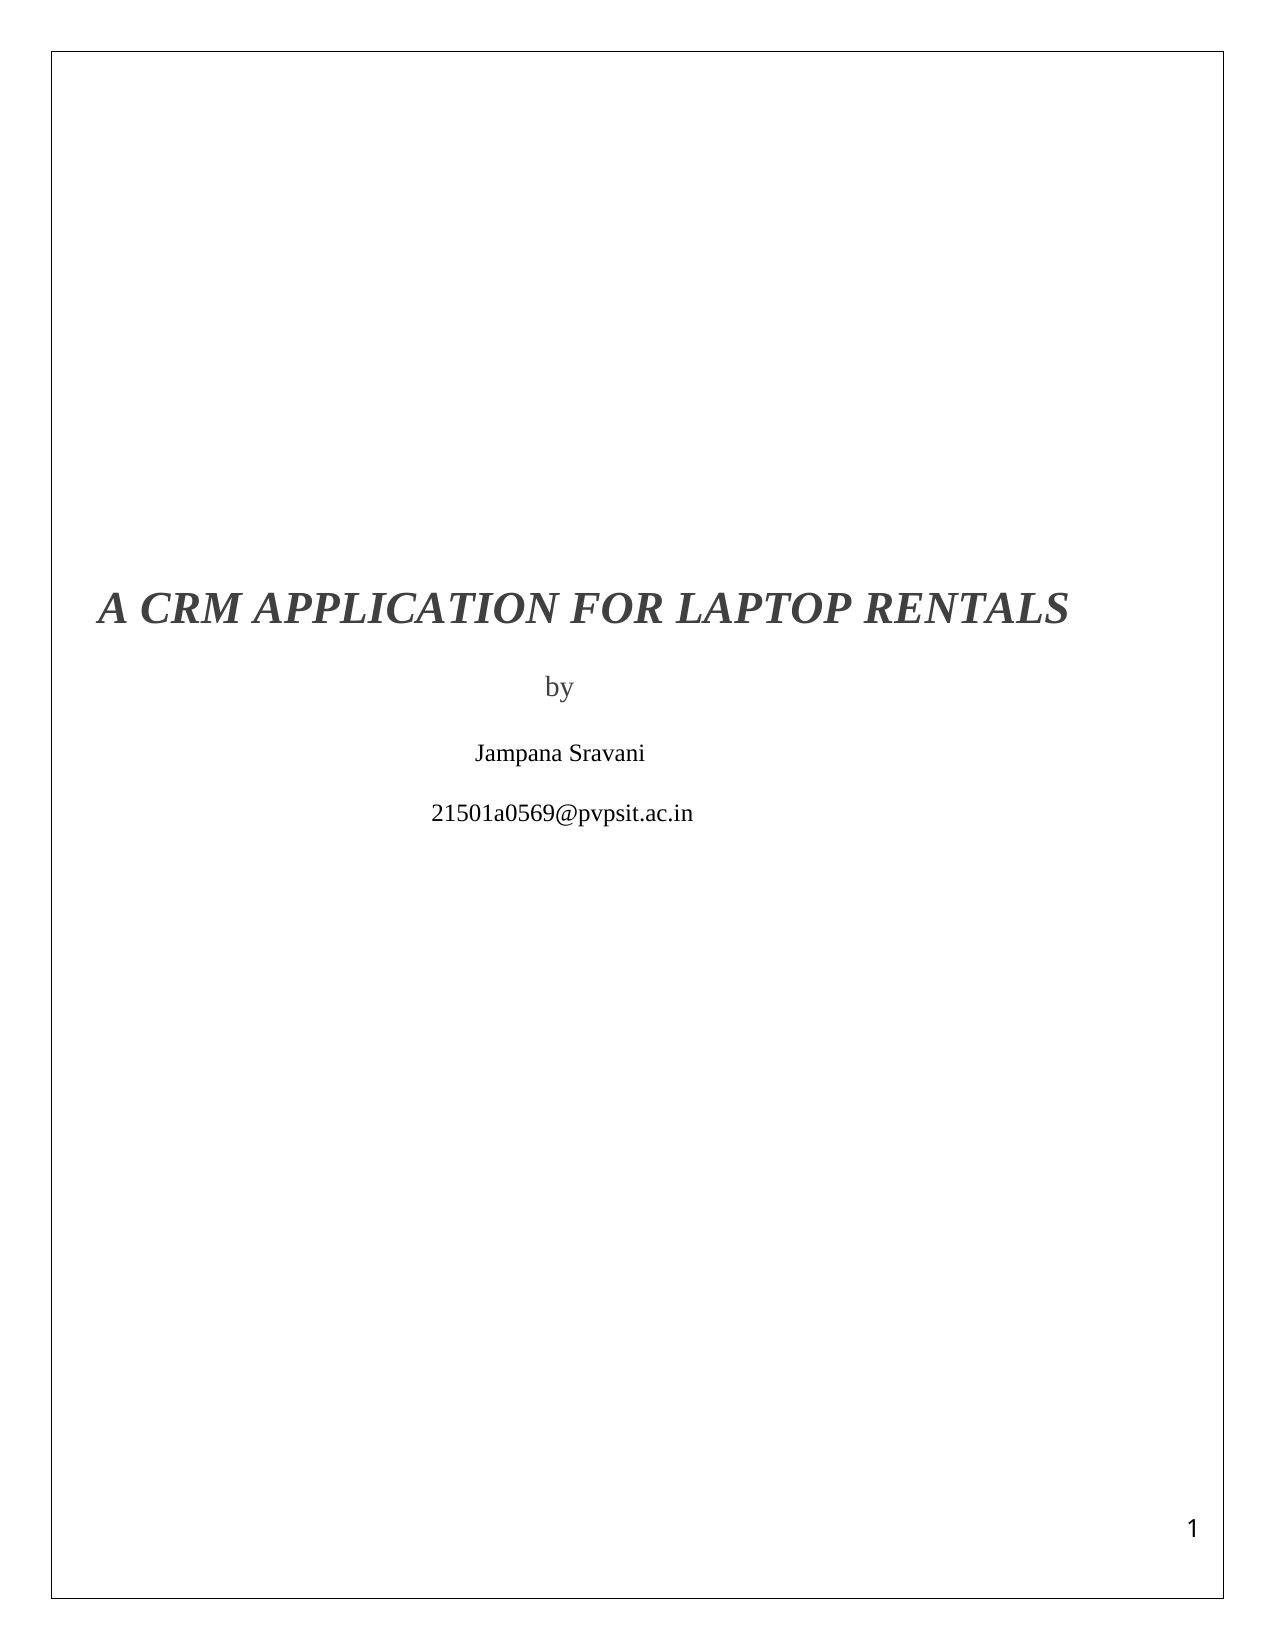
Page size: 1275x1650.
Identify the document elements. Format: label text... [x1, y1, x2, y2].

text Jampana Sravani [75, 738, 1200, 767]
text 21501a0569@pvpsit.ac.in [75, 798, 1200, 826]
text A CRM APPLICATION FOR LAPTOP RENTALS [75, 581, 1200, 634]
text by [75, 669, 1200, 703]
